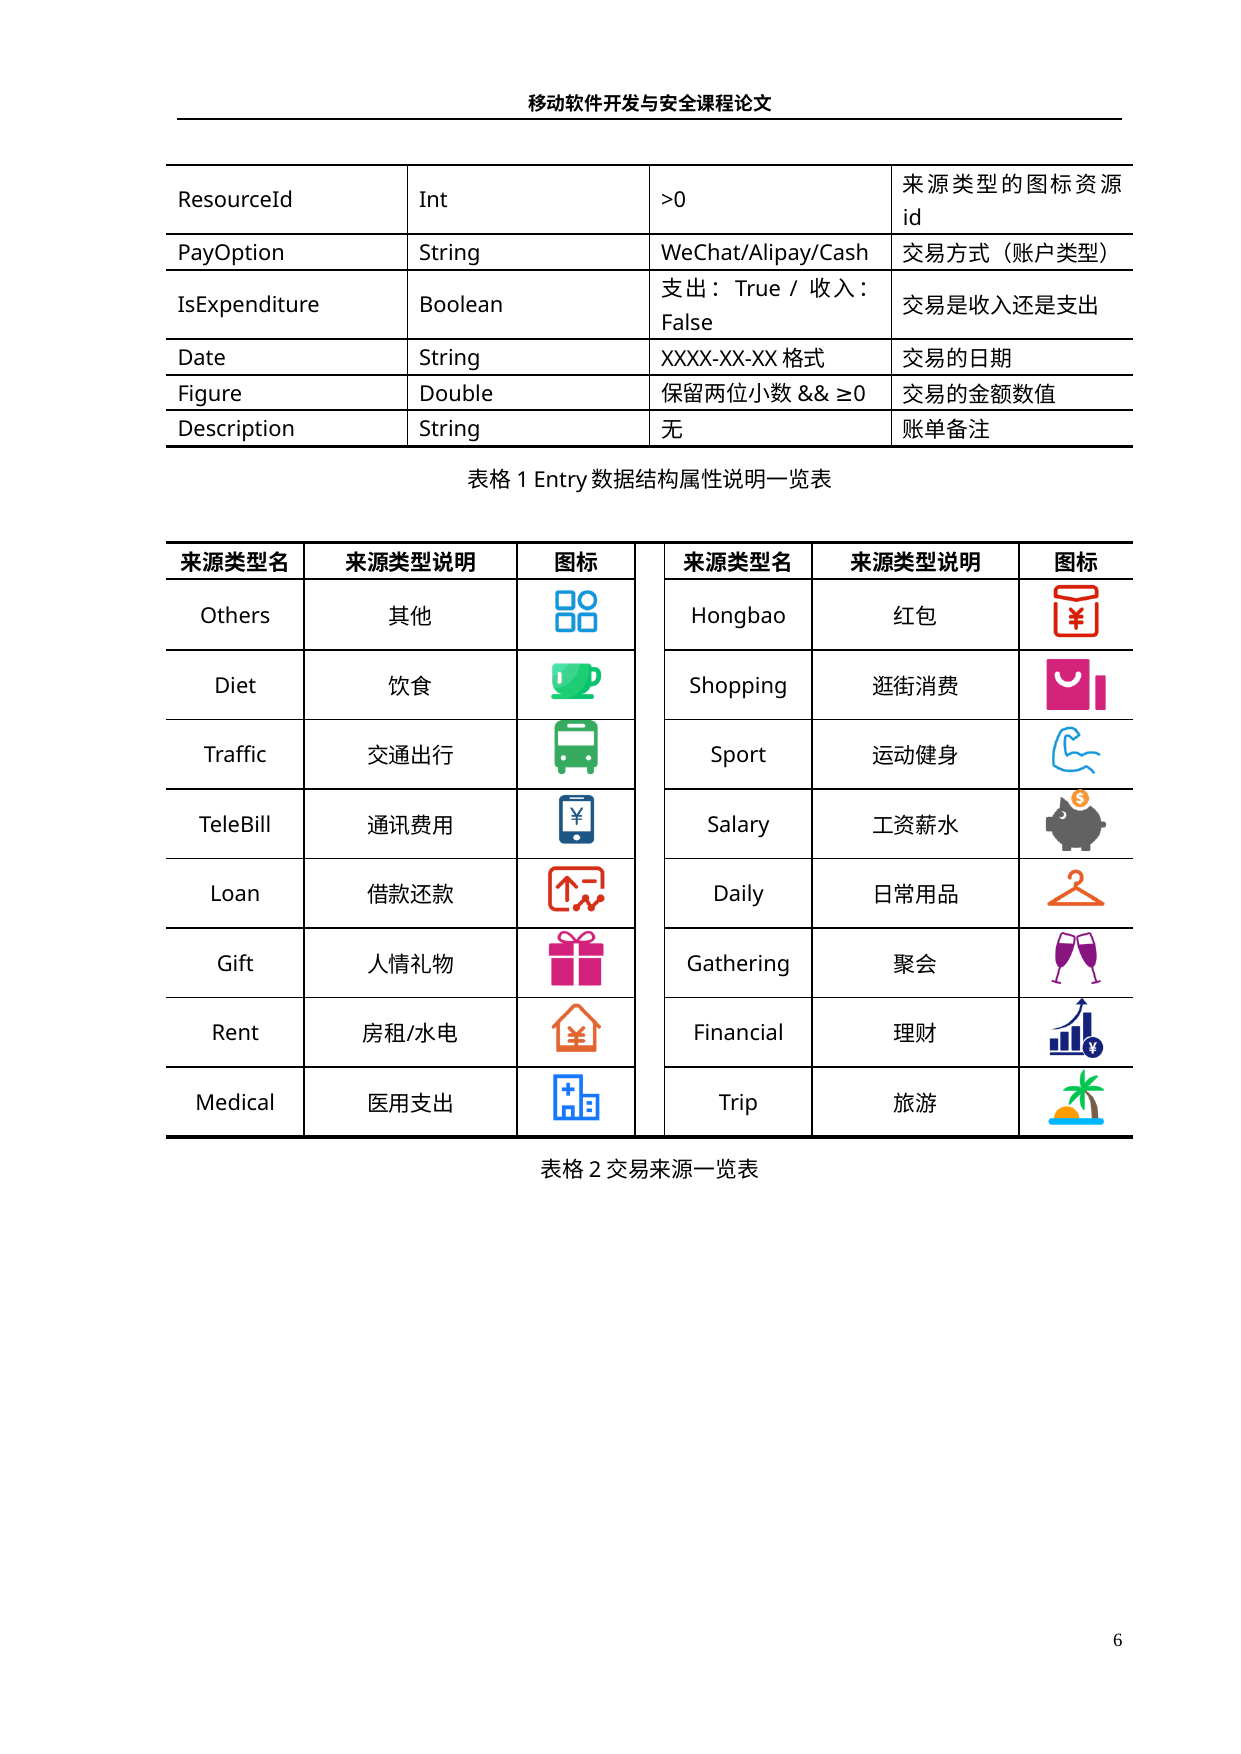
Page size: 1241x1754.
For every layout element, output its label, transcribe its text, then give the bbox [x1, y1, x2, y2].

picture [546, 720, 606, 780]
table_cell IsExpenditure [166, 271, 407, 338]
table_cell Rent [166, 998, 303, 1066]
table_cell 保留两位小数 && ≥0 [650, 376, 891, 409]
table_cell ResourceId [166, 166, 407, 233]
table_cell 交易的日期 [892, 340, 1133, 374]
table_cell XXXX-XX-XX格式 [650, 340, 891, 374]
picture [546, 998, 606, 1058]
table_cell String [408, 411, 649, 445]
table_cell [518, 720, 634, 788]
table_cell Description [166, 411, 407, 445]
picture [1045, 789, 1107, 851]
table_header [636, 544, 664, 1135]
picture [546, 859, 606, 919]
table_cell Traffic [166, 720, 303, 788]
picture [1046, 859, 1106, 919]
picture [1046, 928, 1106, 988]
table_cell 理财 [813, 998, 1018, 1066]
table_cell Others [166, 580, 303, 649]
table_cell 房租/水电 [305, 998, 516, 1066]
table_cell 交易是收入还是支出 [892, 271, 1133, 338]
table_cell [1020, 790, 1133, 857]
table_cell Loan [166, 859, 303, 927]
picture [546, 928, 606, 988]
table_cell Gift [166, 929, 303, 996]
table_cell [518, 859, 634, 927]
table_cell Double [408, 376, 649, 409]
table_cell [518, 790, 634, 857]
table_cell >0 [650, 166, 891, 233]
table_cell Gathering [665, 929, 811, 996]
table_cell Trip [665, 1068, 811, 1135]
table_header 图标 [518, 544, 634, 578]
table_cell Salary [665, 790, 811, 857]
table_cell Boolean [408, 271, 649, 338]
table_header 来源类型说明 [813, 544, 1018, 578]
table_cell 逛街消费 [813, 651, 1018, 718]
table_cell 工资薪水 [813, 790, 1018, 857]
table_cell 其他 [305, 580, 516, 649]
table_cell [1020, 720, 1133, 788]
table_cell 医用支出 [305, 1068, 516, 1135]
table_cell 红包 [813, 580, 1018, 649]
table_cell Sport [665, 720, 811, 788]
table_cell String [408, 235, 649, 269]
table_cell [1020, 859, 1133, 927]
picture [546, 1067, 606, 1127]
table_cell 账单备注 [892, 411, 1133, 445]
picture [1046, 720, 1106, 780]
table_cell 聚会 [813, 929, 1018, 996]
table_cell Date [166, 340, 407, 374]
picture [1046, 650, 1106, 710]
table_cell Daily [665, 859, 811, 927]
table_cell [1020, 998, 1133, 1066]
table_header 来源类型名 [166, 544, 303, 578]
table_cell 交易的金额数值 [892, 376, 1133, 409]
table_cell 旅游 [813, 1068, 1018, 1135]
table_cell 人情礼物 [305, 929, 516, 996]
picture [546, 581, 606, 641]
table_cell [518, 580, 634, 649]
text 表格 2 交易来源一览表 [177, 1151, 1122, 1185]
table_header 来源类型说明 [305, 544, 516, 578]
table_cell Hongbao [665, 580, 811, 649]
picture [1046, 581, 1106, 641]
table_header 来源类型名 [665, 544, 811, 578]
table_cell 交通出行 [305, 720, 516, 788]
table_cell Figure [166, 376, 407, 409]
table_cell Diet [166, 651, 303, 718]
table_cell 日常用品 [813, 859, 1018, 927]
picture [1046, 998, 1106, 1058]
table_cell [518, 651, 634, 718]
table_cell [518, 998, 634, 1066]
table_cell [1020, 1068, 1133, 1135]
table_cell 交易方式（账户类型） [892, 235, 1133, 269]
table_cell TeleBill [166, 790, 303, 857]
table_cell 运动健身 [813, 720, 1018, 788]
picture [1046, 1067, 1106, 1127]
table_cell Financial [665, 998, 811, 1066]
table_cell Shopping [665, 651, 811, 718]
table_cell 无 [650, 411, 891, 445]
table_cell Int [408, 166, 649, 233]
table_cell 通讯费用 [305, 790, 516, 857]
table_cell [1020, 651, 1133, 718]
table_cell 支出：True / 收入：False [650, 271, 891, 338]
text 表格 1 Entry数据结构属性说明一览表 [177, 461, 1122, 494]
table_cell 饮食 [305, 651, 516, 718]
table_cell WeChat/Alipay/Cash [650, 235, 891, 269]
table_cell [1020, 929, 1133, 996]
picture [546, 789, 606, 849]
table_cell PayOption [166, 235, 407, 269]
table_cell [1020, 580, 1133, 649]
picture [546, 650, 606, 710]
table_cell [518, 1068, 634, 1135]
table_header 图标 [1020, 544, 1133, 578]
table_cell 借款还款 [305, 859, 516, 927]
table_cell [518, 929, 634, 996]
table_cell Medical [166, 1068, 303, 1135]
table_cell 来源类型的图标资源id [892, 166, 1133, 233]
table_cell String [408, 340, 649, 374]
